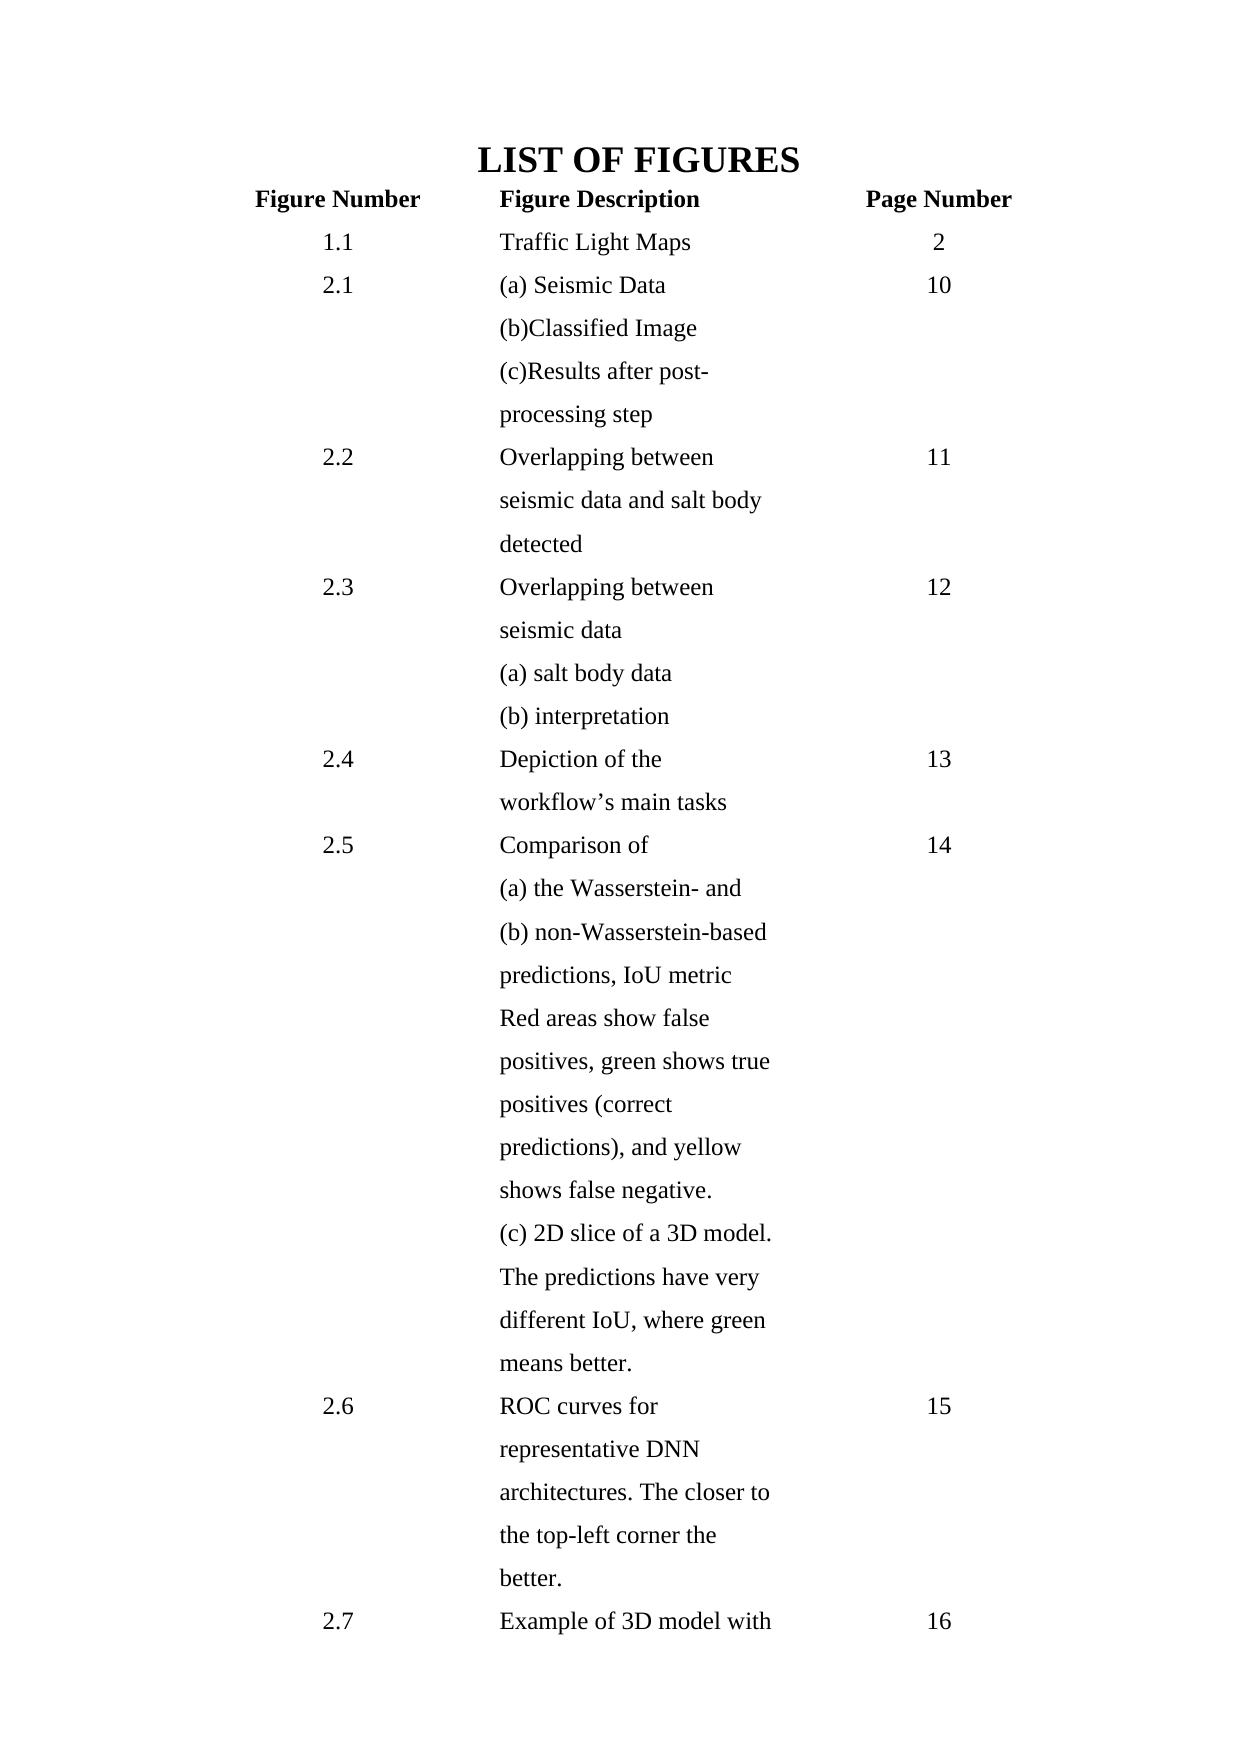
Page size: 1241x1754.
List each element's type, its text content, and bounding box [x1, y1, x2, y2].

table_header Figure Description [488, 184, 788, 227]
table_cell 14 [789, 830, 1089, 1391]
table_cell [488, 1606, 788, 1635]
table_cell Overlapping between seismic data (a) salt body data (b) interpretation [488, 572, 788, 744]
table_cell 1.1 [188, 227, 488, 270]
subtitle LIST OF FIGURES [187, 137, 1090, 181]
table_cell Traffic Light Maps [488, 227, 788, 270]
table_header Page Number [789, 184, 1089, 227]
table_cell (a) Seismic Data (b)Classified Image (c)Results after post-processing step [488, 270, 788, 442]
table_cell Comparison of (a) the Wasserstein- and (b) non-Wasserstein-based predictions, IoU metric Red areas show false positives, green shows true positives (correct predictions), and yellow shows false negative. (c) 2D slice of a 3D model. The predictions have very different IoU, where green means better. [488, 830, 788, 1391]
table_cell 12 [789, 572, 1089, 744]
table_cell 2.4 [188, 744, 488, 830]
table_cell 2.6 [188, 1391, 488, 1606]
table_cell 2.3 [188, 572, 488, 744]
table_cell Depiction of the workflow’s main tasks [488, 744, 788, 830]
table_cell 13 [789, 744, 1089, 830]
table_cell 16 [789, 1606, 1089, 1635]
table_cell 15 [789, 1391, 1089, 1606]
table_cell 2.1 [188, 270, 488, 442]
table_cell 2.5 [188, 830, 488, 1391]
table_cell 10 [789, 270, 1089, 442]
table_cell 2.2 [188, 443, 488, 572]
table_cell 11 [789, 443, 1089, 572]
table_cell Overlapping between seismic data and salt body detected [488, 443, 788, 572]
table_cell 2.7 [188, 1606, 488, 1635]
table_header Figure Number [188, 184, 488, 227]
table_cell ROC curves for representative DNN architectures. The closer to the top-left corner the better. [488, 1391, 788, 1606]
table_cell 2 [789, 227, 1089, 270]
